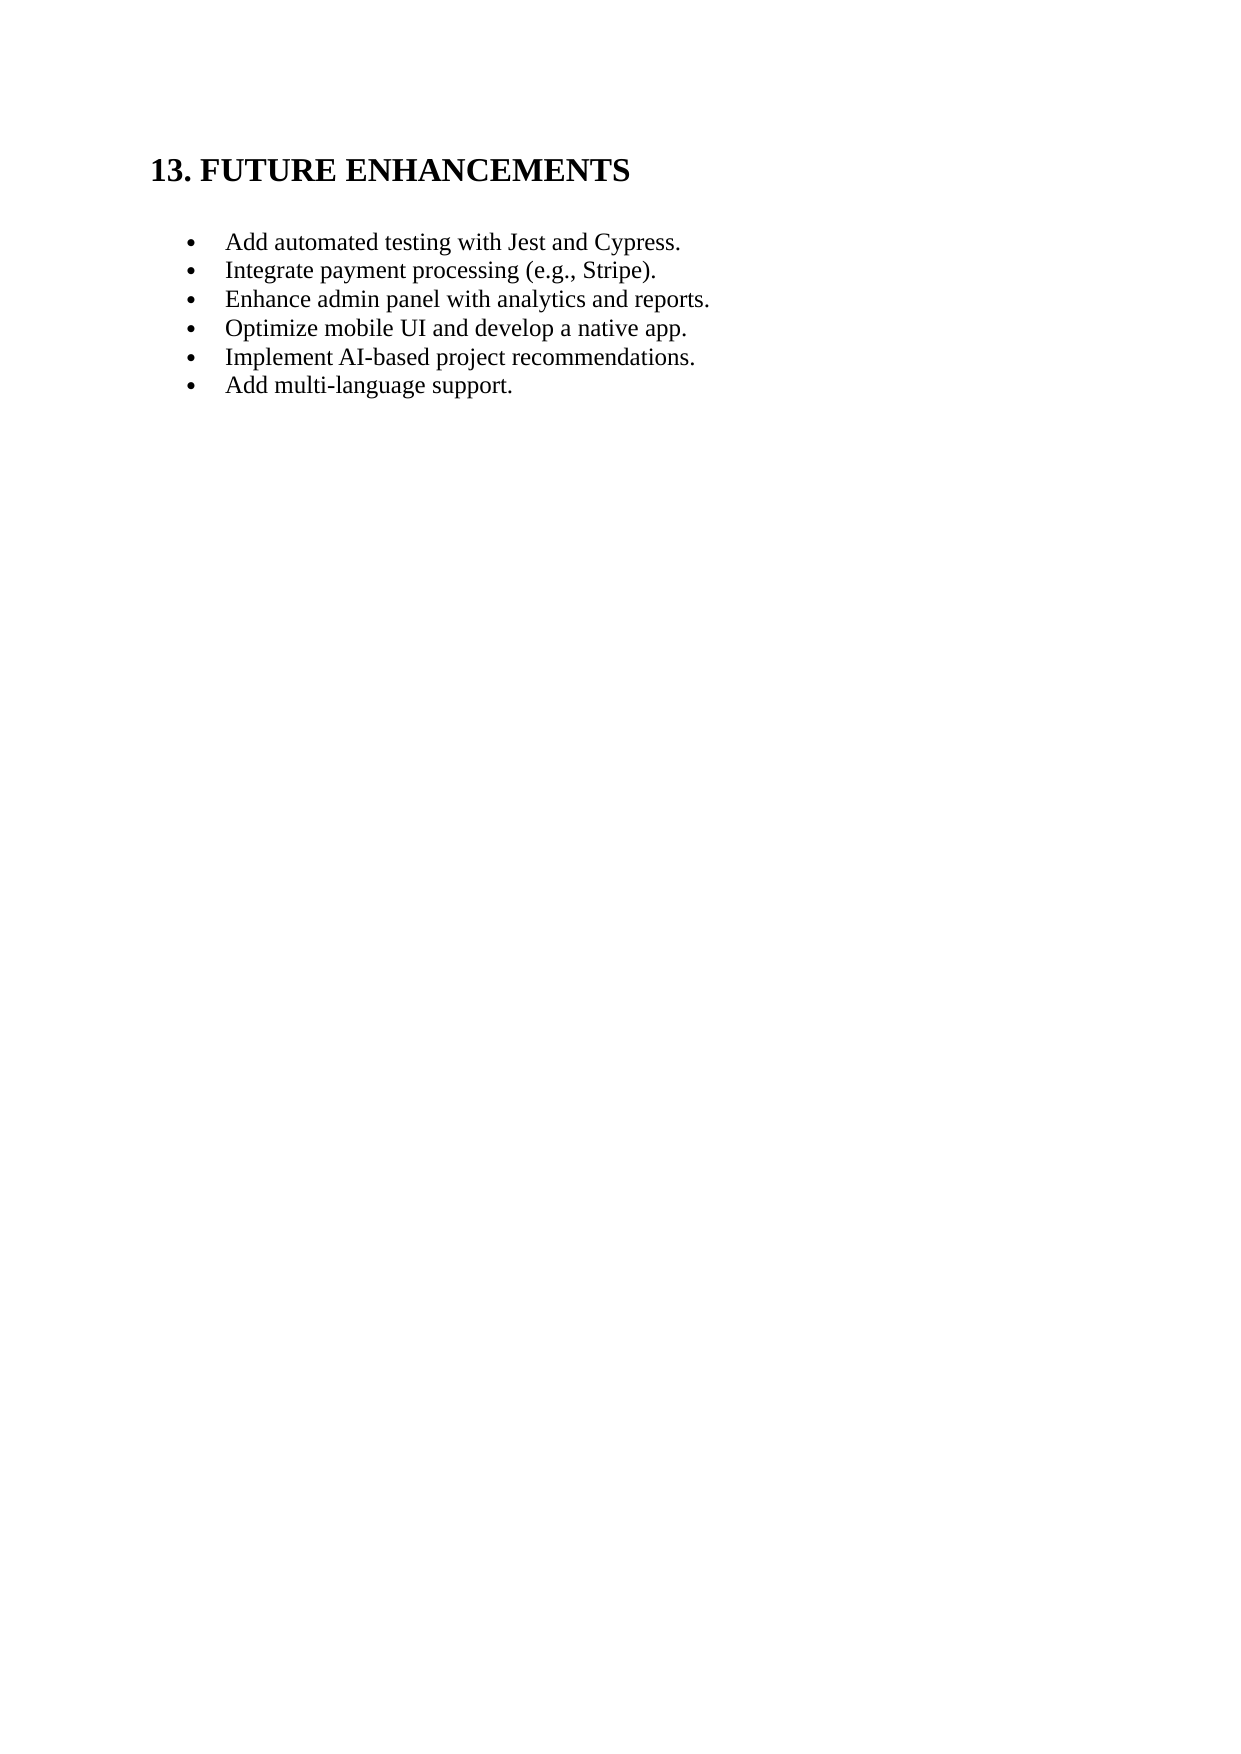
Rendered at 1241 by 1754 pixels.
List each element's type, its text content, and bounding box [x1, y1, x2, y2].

list Add multi-language support. [187, 370, 1090, 399]
list Integrate payment processing (e.g., Stripe). [187, 255, 1090, 284]
list Implement AI-based project recommendations. [187, 342, 1090, 370]
text 13. FUTURE ENHANCEMENTS [150, 150, 1090, 188]
list Optimize mobile UI and develop a native app. [187, 313, 1090, 342]
list Enhance admin panel with analytics and reports. [187, 284, 1090, 313]
list Add automated testing with Jest and Cypress. [187, 227, 1090, 255]
